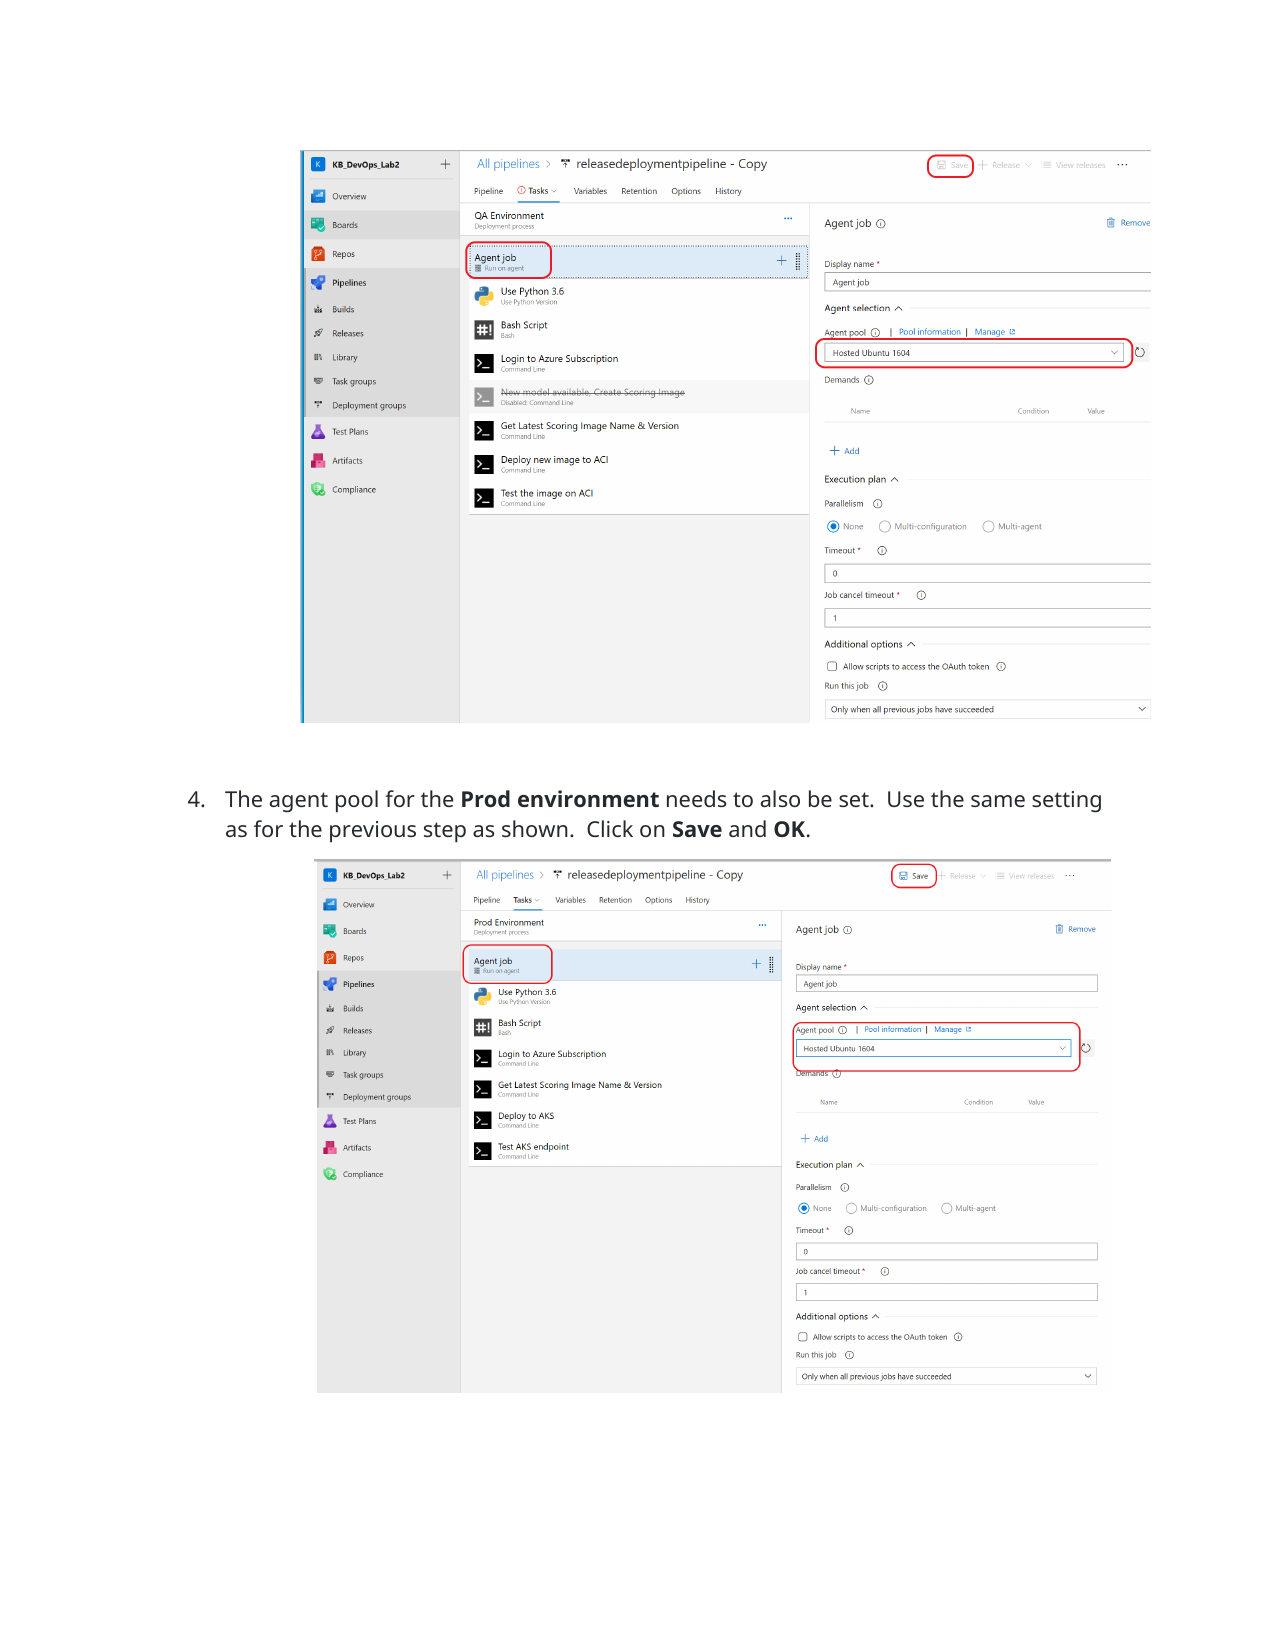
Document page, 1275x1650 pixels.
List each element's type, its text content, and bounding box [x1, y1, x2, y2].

list The agent pool for the Prod environment needs to also be set. Use the same setting as for the previous step as shown. Click on Save and OK. [187, 784, 1125, 843]
picture [314, 859, 1111, 1393]
picture [300, 150, 1151, 723]
